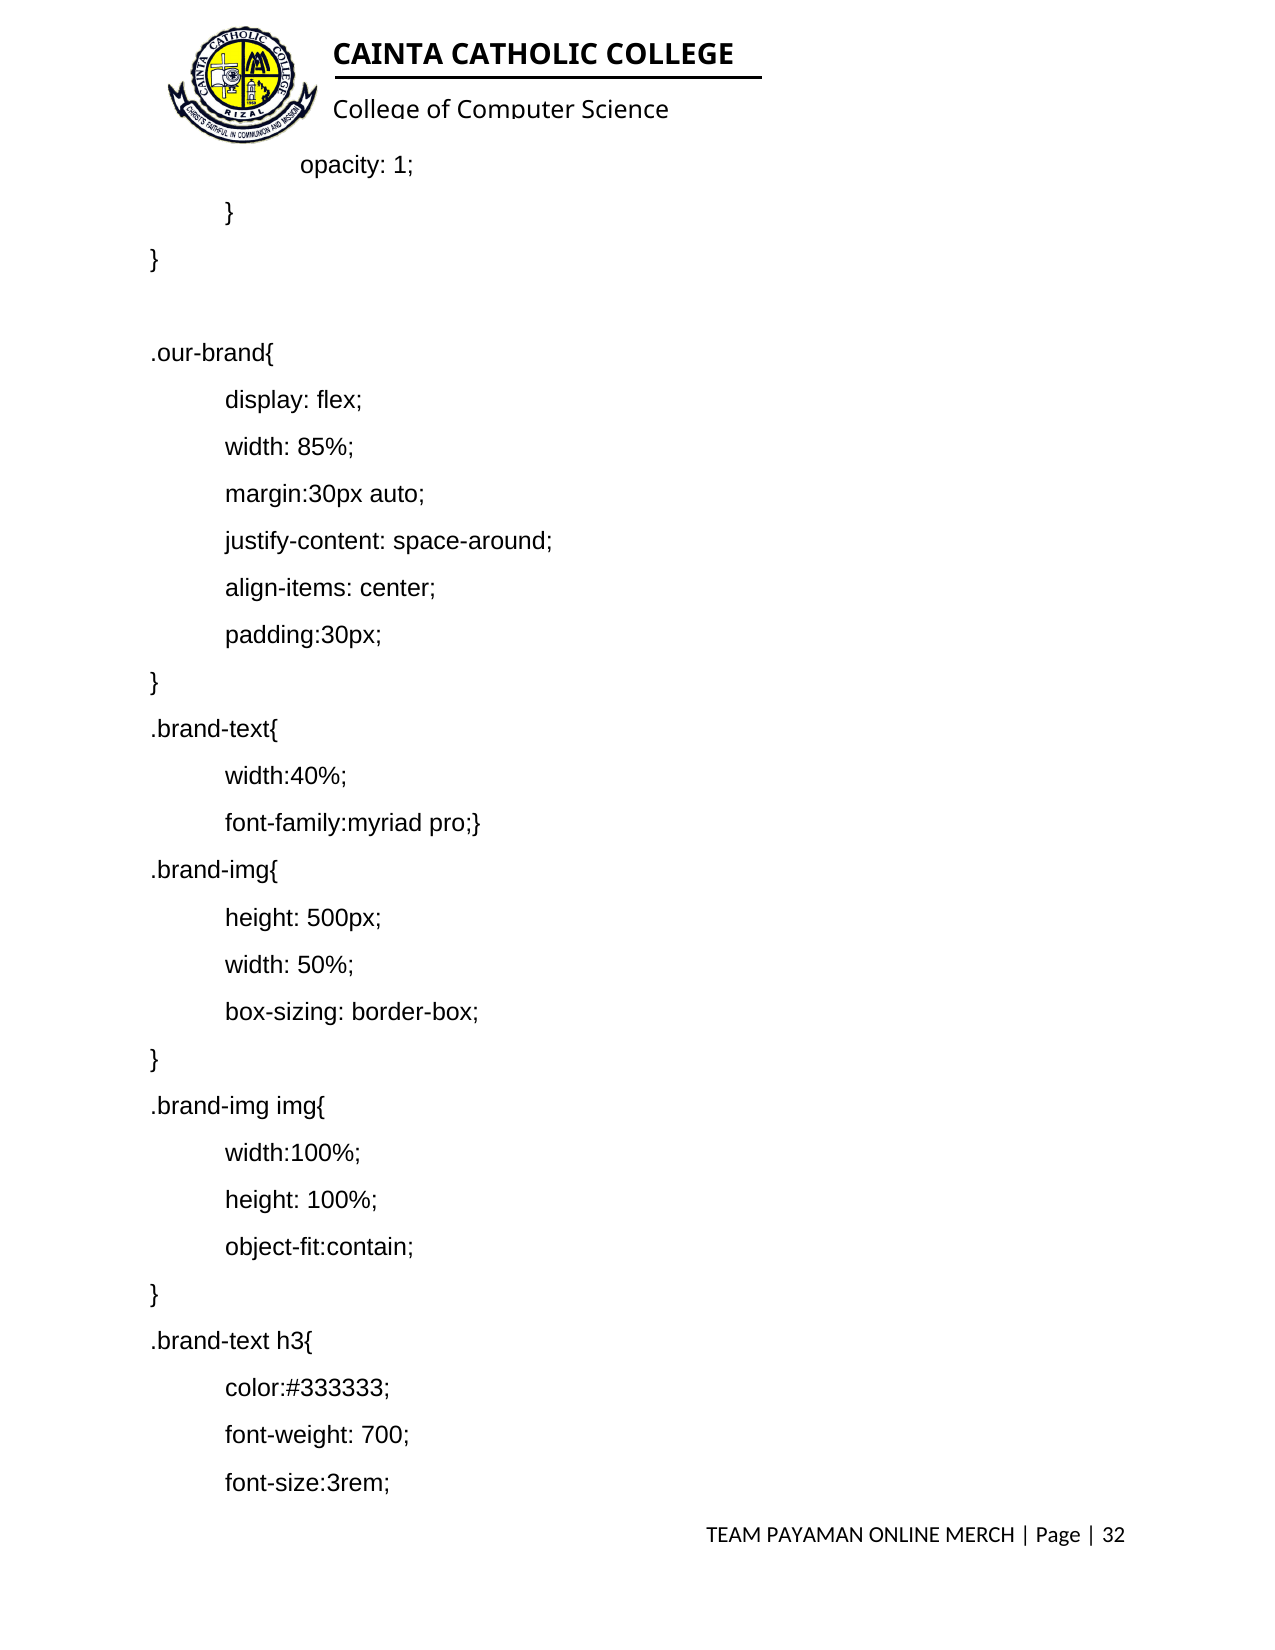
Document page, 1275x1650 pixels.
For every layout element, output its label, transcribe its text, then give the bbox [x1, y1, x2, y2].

text .our-brand{ [150, 338, 1125, 366]
text padding:30px; [150, 620, 1125, 649]
text font-size:3rem; [150, 1468, 1125, 1496]
text font-family:myriad pro;} [150, 808, 1125, 837]
text } [150, 667, 1125, 696]
text } [150, 197, 1125, 226]
text .brand-text h3{ [150, 1326, 1125, 1355]
text display: flex; [150, 385, 1125, 413]
text .brand-img img{ [150, 1091, 1125, 1120]
text margin:30px auto; [150, 479, 1125, 508]
text .brand-text{ [150, 714, 1125, 743]
text } [150, 1279, 1125, 1308]
text width: 50%; [150, 950, 1125, 978]
text width: 85%; [150, 432, 1125, 461]
text height: 100%; [150, 1185, 1125, 1214]
text } [150, 244, 1125, 273]
picture [167, 26, 318, 144]
text box-sizing: border-box; [150, 997, 1125, 1026]
text height: 500px; [150, 903, 1125, 931]
text .brand-img{ [150, 856, 1125, 884]
text font-weight: 700; [150, 1421, 1125, 1449]
text align-items: center; [150, 573, 1125, 602]
text } [150, 1044, 1125, 1073]
text opacity: 1; [150, 150, 1125, 179]
text width:40%; [150, 761, 1125, 790]
text width:100%; [150, 1138, 1125, 1167]
text justify-content: space-around; [150, 526, 1125, 555]
text color:#333333; [150, 1373, 1125, 1402]
text object-fit:contain; [150, 1232, 1125, 1261]
